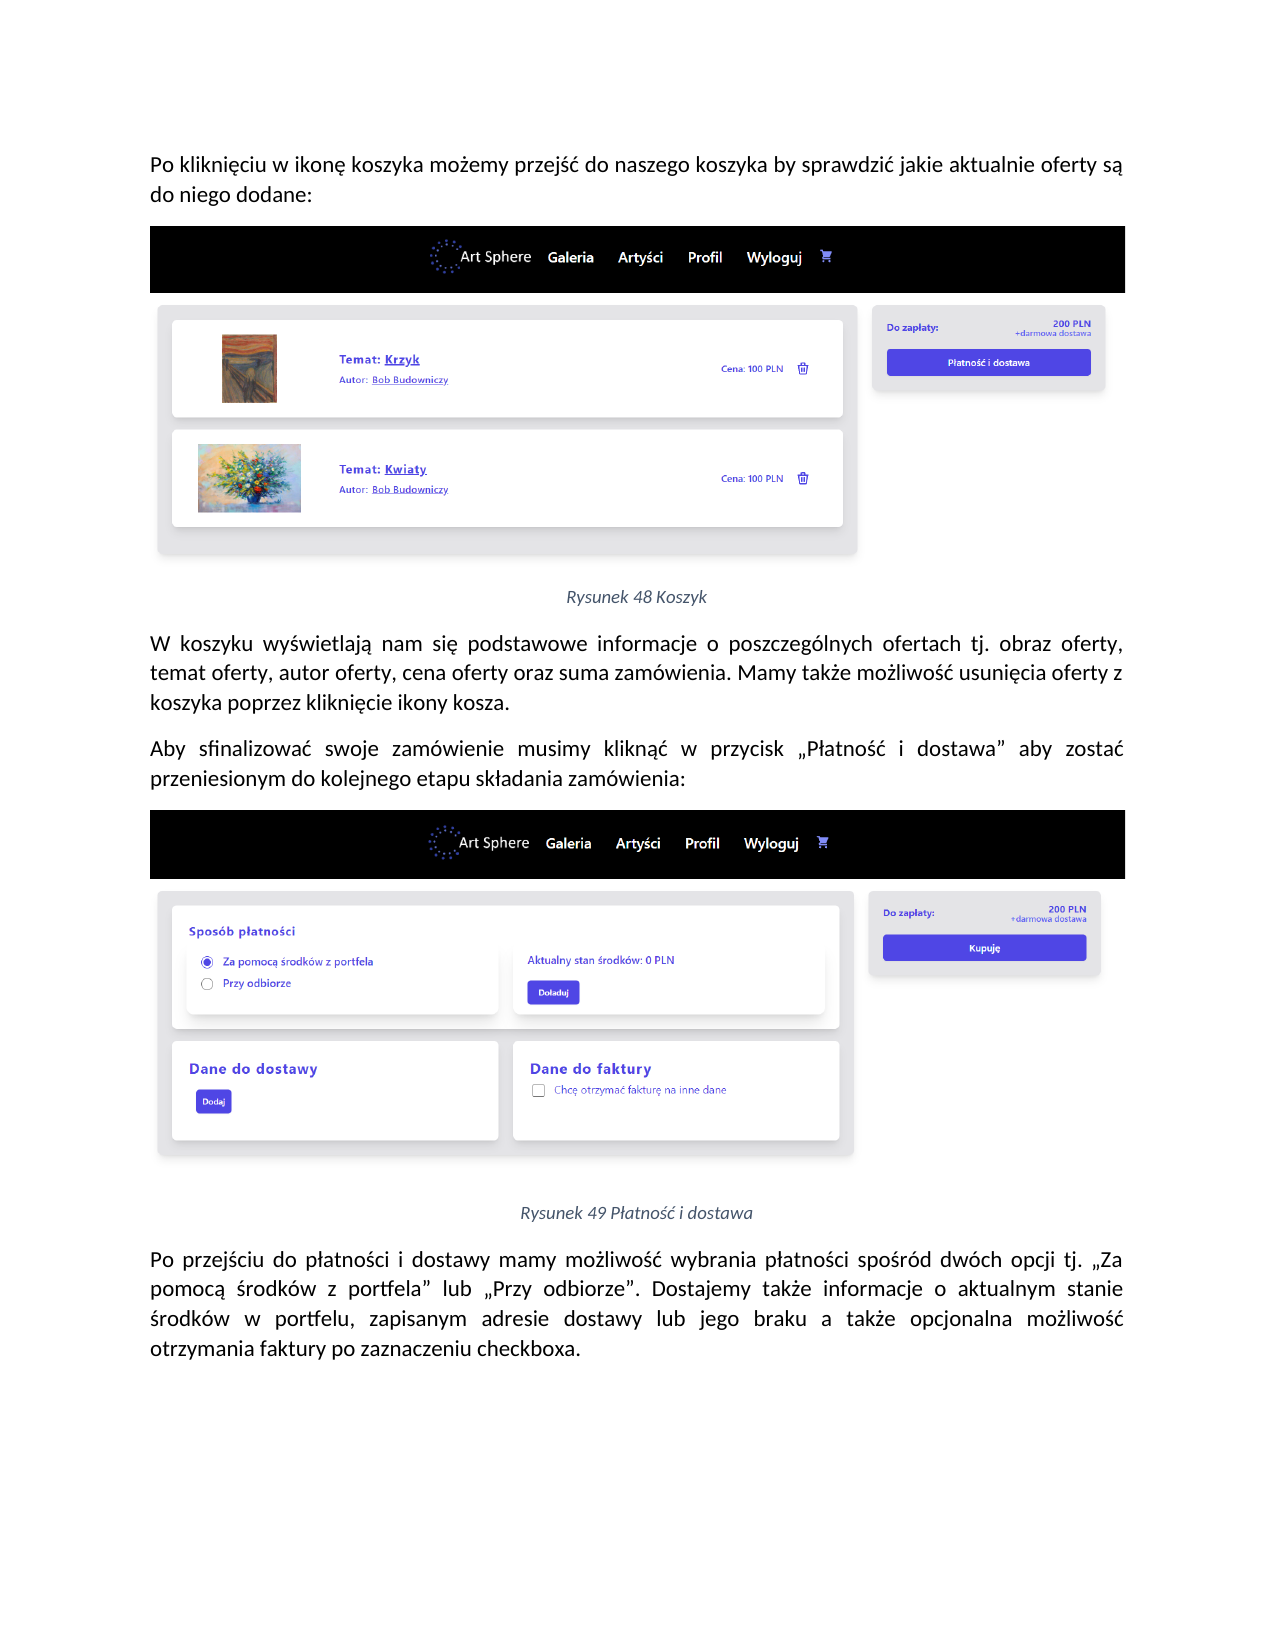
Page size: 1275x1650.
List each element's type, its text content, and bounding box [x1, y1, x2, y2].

text Po przejściu do płatności i dostawy mamy możliwość wybrania płatności spośród dwóch opcji tj. „Za pomocą środków z portfela” lub „Przy odbiorze”. Dostajemy także informacje o aktualnym stanie środków w portfelu, zapisanym adresie dostawy lub jego braku a także opcjonalna możliwość otrzymania faktury po zaznaczeniu checkboxa. [150, 1245, 1125, 1362]
picture [150, 810, 1125, 1183]
text Rysunek 49 Płatność i dostawa [150, 1201, 1125, 1224]
picture [150, 226, 1125, 567]
text W koszyku wyświetlają nam się podstawowe informacje o poszczególnych ofertach tj. obraz oferty, temat oferty, autor oferty, cena oferty oraz suma zamówienia. Mamy także możliwość usunięcia oferty z koszyka poprzez kliknięcie ikony kosza. [150, 629, 1125, 716]
text Po kliknięciu w ikonę koszyka możemy przejść do naszego koszyka by sprawdzić jakie aktualnie oferty są do niego dodane: [150, 150, 1125, 208]
text Aby sfinalizować swoje zamówienie musimy kliknąć w przycisk „Płatność i dostawa” aby zostać przeniesionym do kolejnego etapu składania zamówienia: [150, 734, 1125, 792]
text Rysunek 48 Koszyk [150, 585, 1125, 608]
